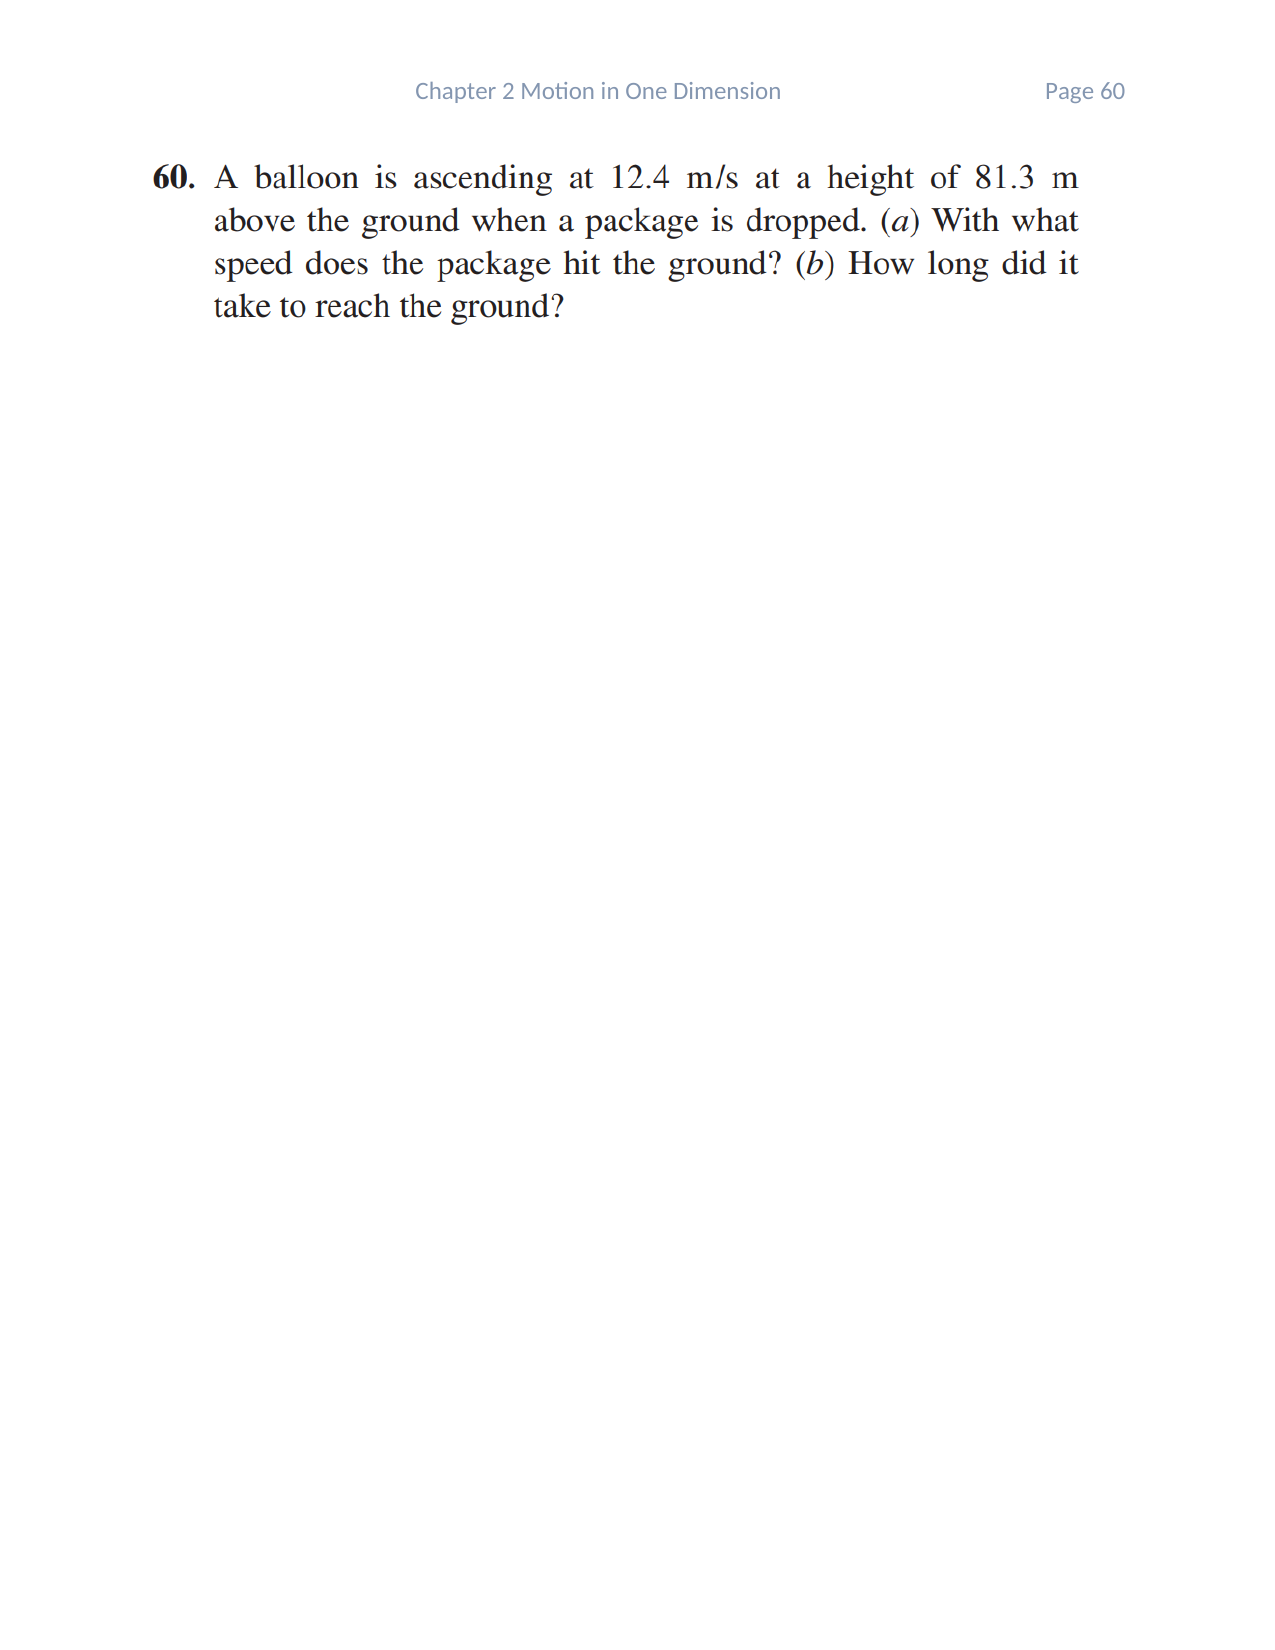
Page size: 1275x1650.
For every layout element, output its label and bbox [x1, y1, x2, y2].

picture [135, 150, 1110, 337]
